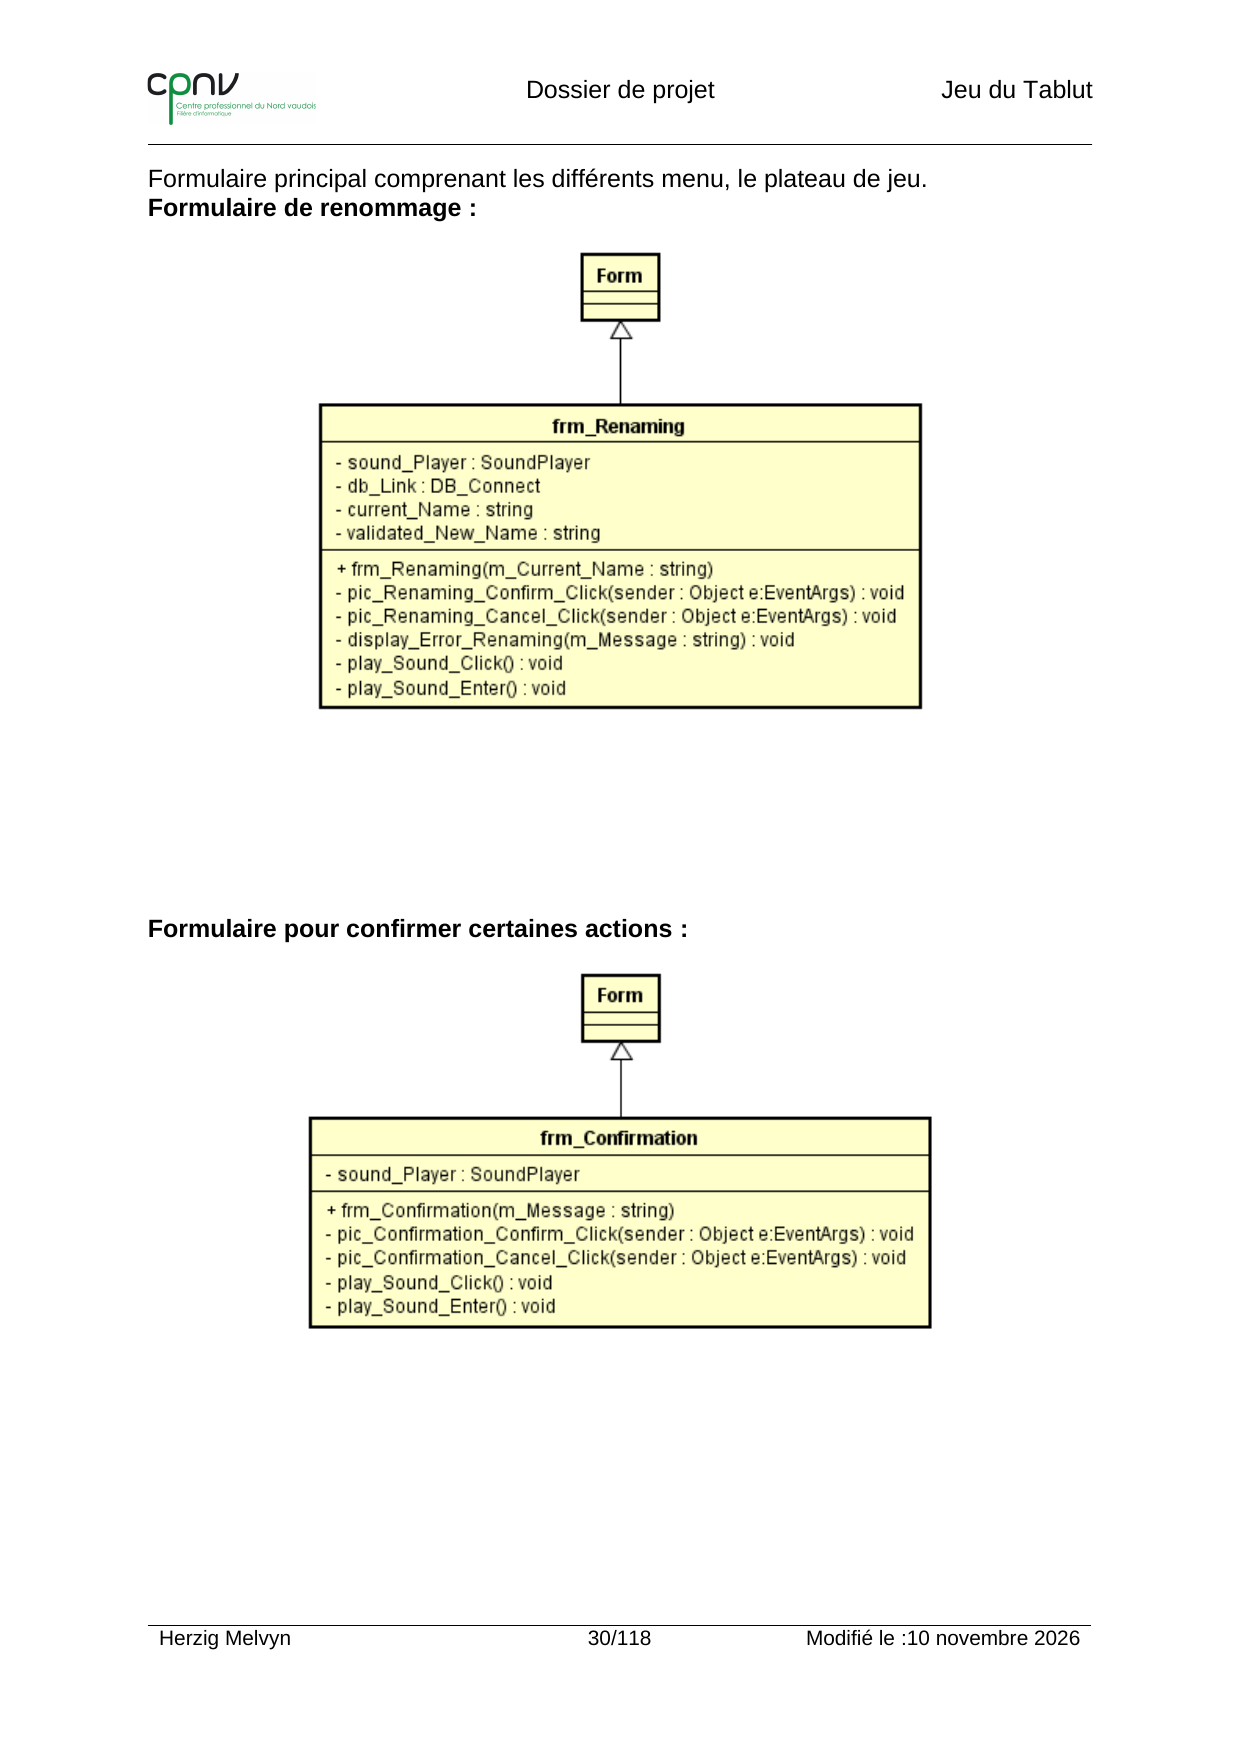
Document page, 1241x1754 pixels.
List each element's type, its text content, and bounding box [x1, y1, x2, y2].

text Formulaire de renommage : [148, 193, 1092, 222]
picture [306, 972, 935, 1332]
text Formulaire pour confirmer certaines actions : [148, 914, 1092, 943]
picture [313, 250, 927, 714]
text Formulaire principal comprenant les différents menu, le plateau de jeu. [148, 164, 1092, 193]
picture [147, 73, 316, 125]
